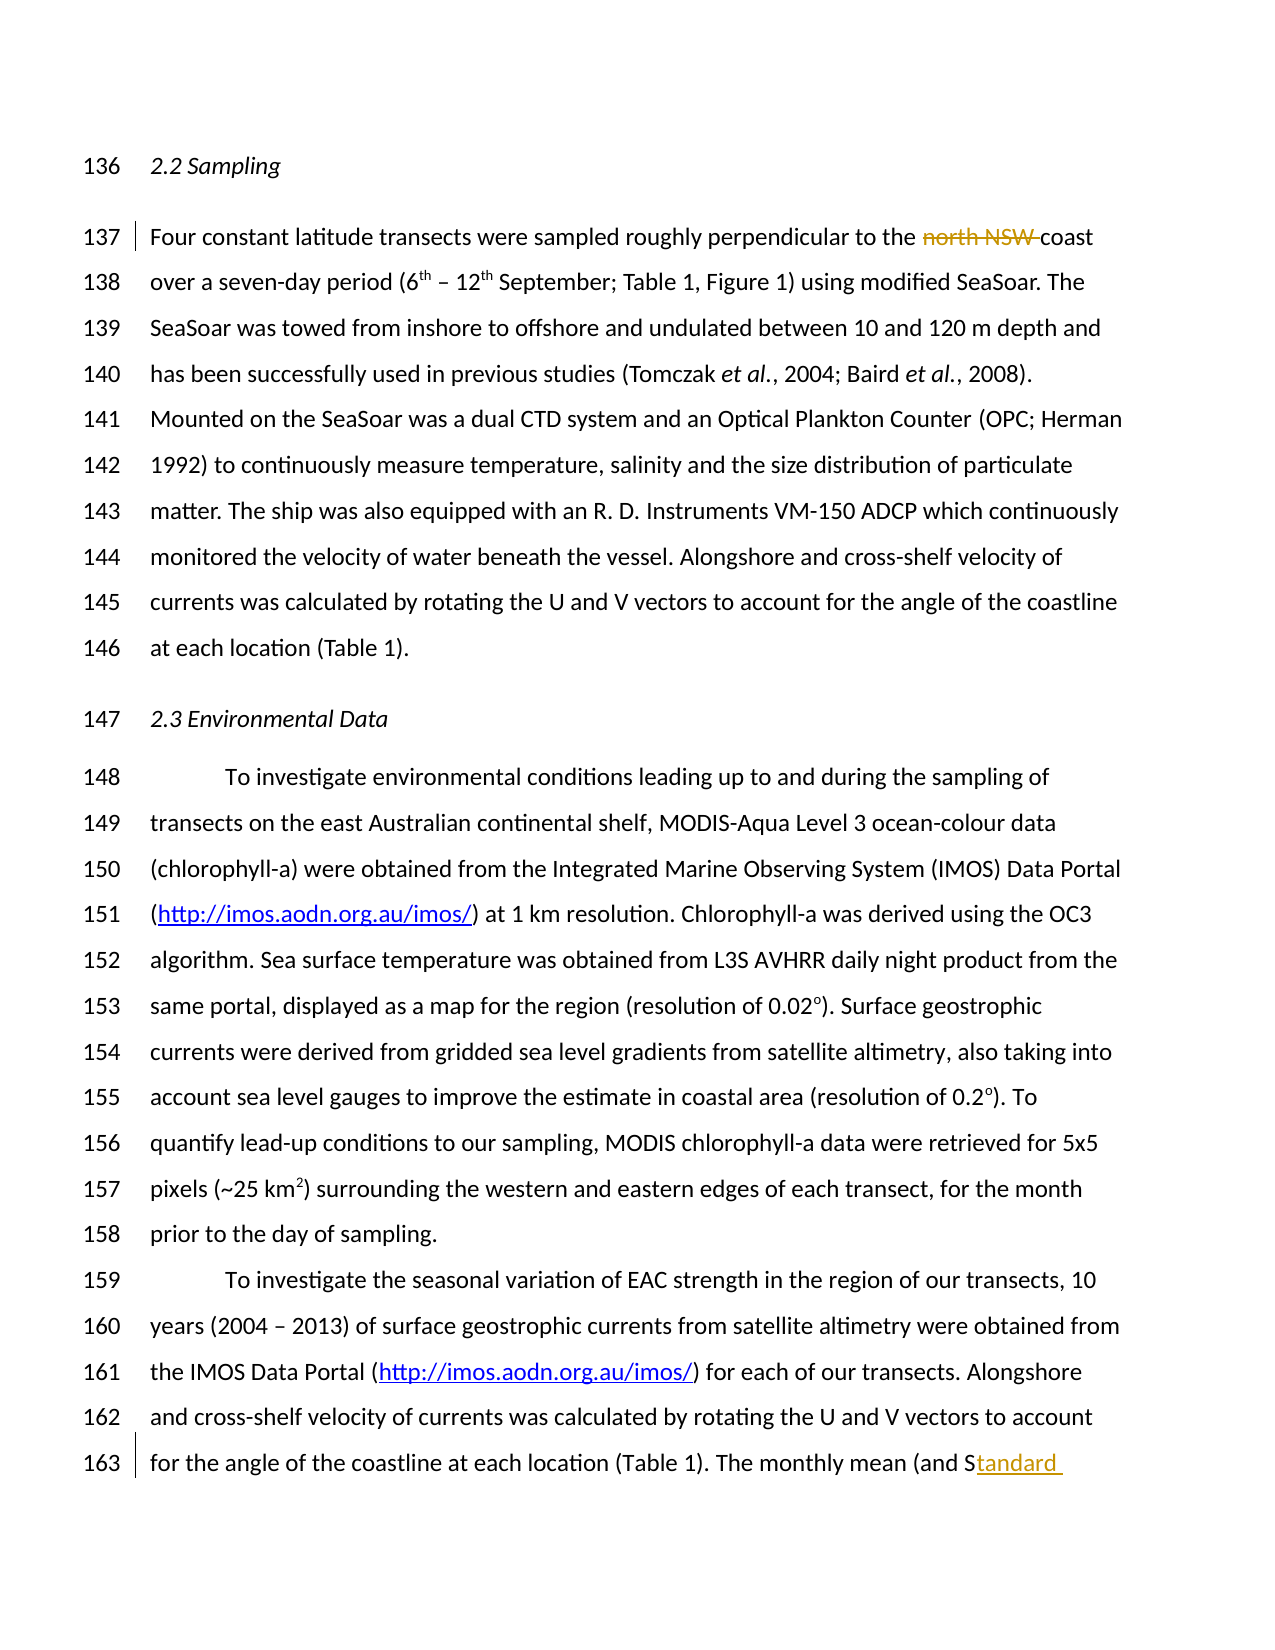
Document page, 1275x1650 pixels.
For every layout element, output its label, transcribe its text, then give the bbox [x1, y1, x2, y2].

subtitle Four constant latitude transects were sampled roughly perpendicular to the coast over a seven-day period (6th – 12th September; Table 1, Figure 1) using modified SeaSoar. The SeaSoar was towed from inshore to offshore and undulated between 10 and 120 m depth and has been successfully used in previous studies (Tomczak et al., 2004; Baird et al., 2008). Mounted on the SeaSoar was a dual CTD system and an Optical Plankton Counter (OPC; Herman 1992) to continuously measure temperature, salinity and the size distribution of particulate matter. The ship was also equipped with an R. D. Instruments VM-150 ADCP which continuously monitored the velocity of water beneath the vessel. Alongshore and cross-shelf velocity of currents was calculated by rotating the U and V vectors to account for the angle of the coastline at each location (Table 1). [150, 221, 1125, 663]
subtitle 2.2 Sampling [150, 150, 1125, 181]
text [150, 1264, 1125, 1478]
subtitle 2.3 Environmental Data [150, 703, 1125, 733]
text To investigate environmental conditions leading up to and during the sampling of transects on the east Australian continental shelf, MODIS-Aqua Level 3 ocean-colour data (chlorophyll-a) were obtained from the Integrated Marine Observing System (IMOS) Data Portal (http://imos.aodn.org.au/imos/) at 1 km resolution. Chlorophyll-a was derived using the OC3 algorithm. Sea surface temperature was obtained from L3S AVHRR daily night product from the same portal, displayed as a map for the region (resolution of 0.02o). Surface geostrophic currents were derived from gridded sea level gradients from satellite altimetry, also taking into account sea level gauges to improve the estimate in coastal area (resolution of 0.2o). To quantify lead-up conditions to our sampling, MODIS chlorophyll-a data were retrieved for 5x5 pixels (~25 km2) surrounding the western and eastern edges of each transect, for the month prior to the day of sampling. [150, 761, 1125, 1249]
